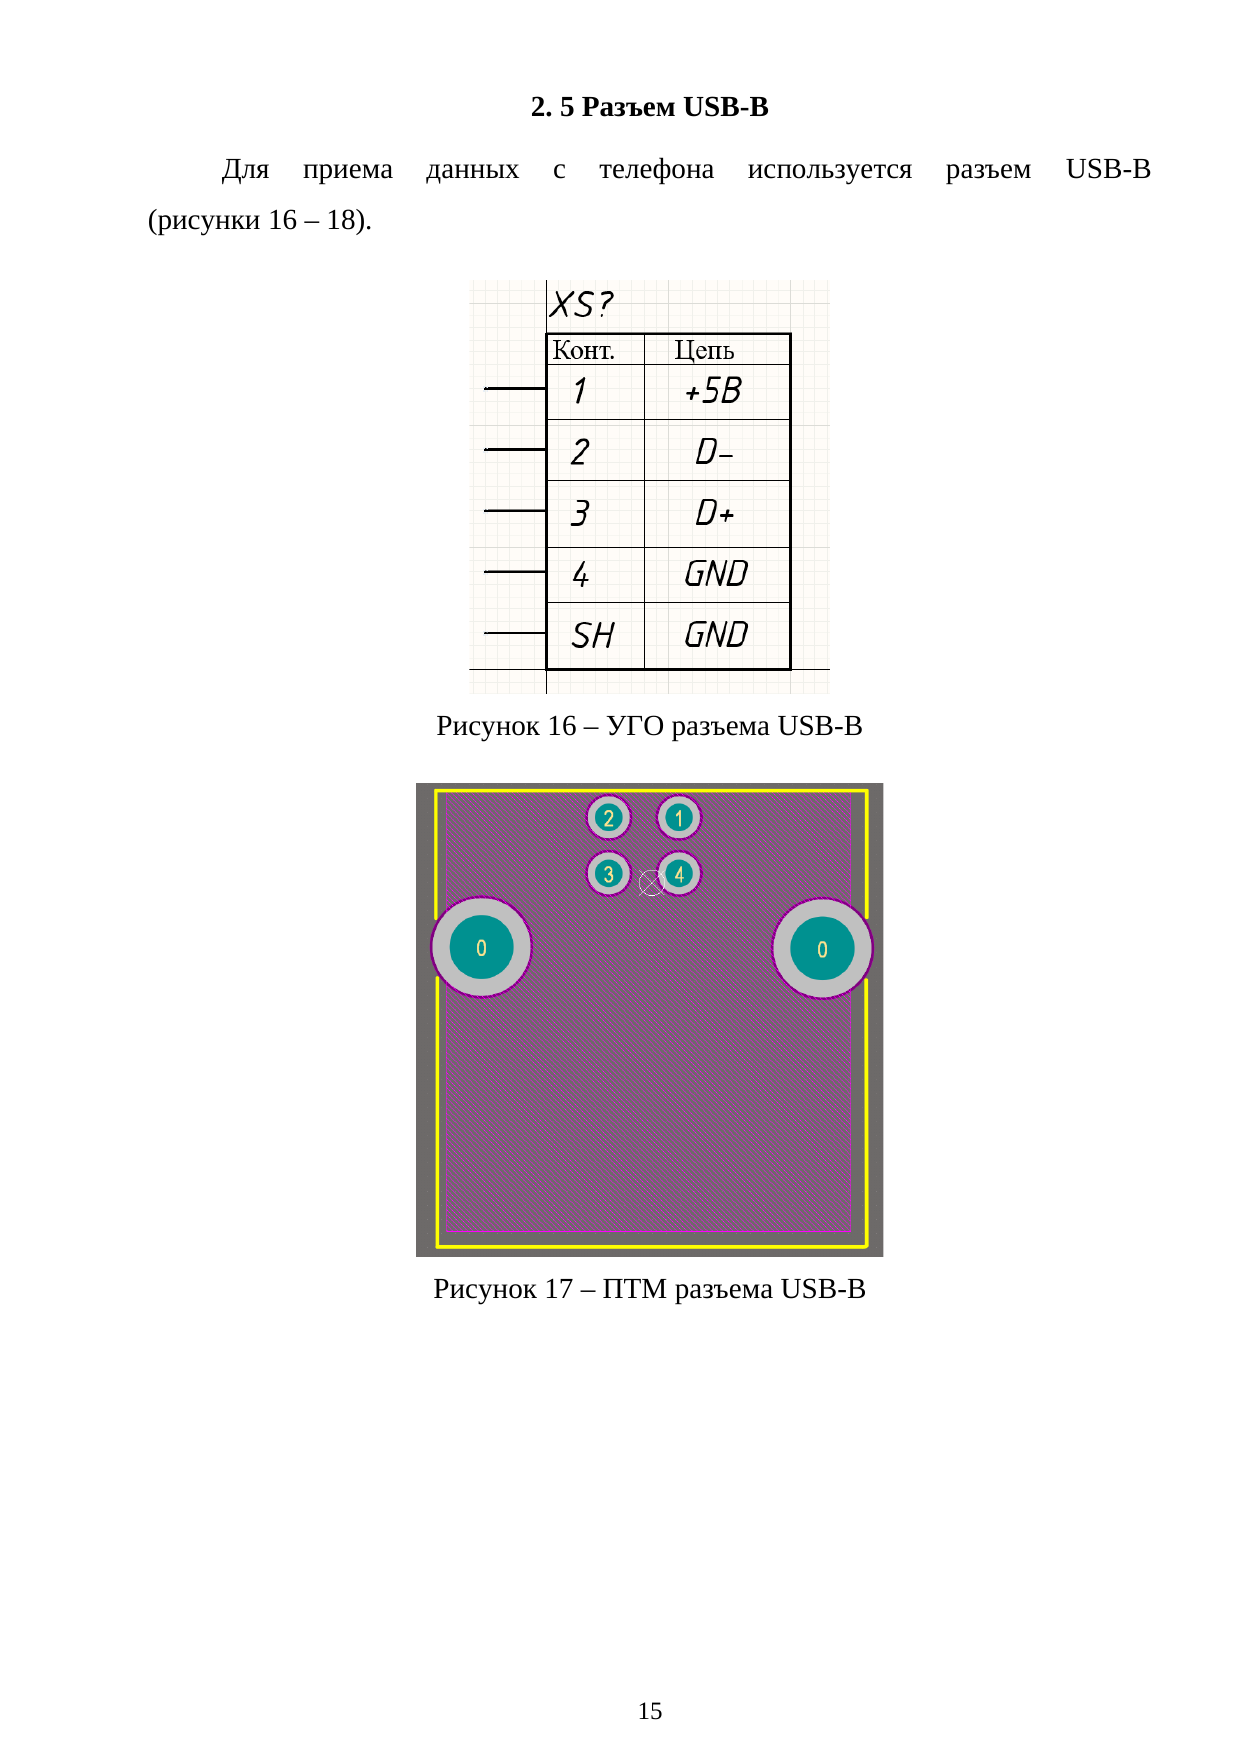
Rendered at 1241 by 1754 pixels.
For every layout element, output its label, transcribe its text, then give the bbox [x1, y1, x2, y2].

text Рисунок 17 – ПТМ разъема USB-B [148, 1271, 1152, 1305]
subtitle 2. 5 Разъем USB-B [148, 89, 1152, 122]
picture [416, 783, 884, 1257]
picture [469, 280, 830, 694]
text Для приема данных с телефона используется разъем USB-B (рисунки 16 – 18). [148, 151, 1152, 235]
text Рисунок 16 – УГО разъема USB-B [148, 708, 1152, 741]
